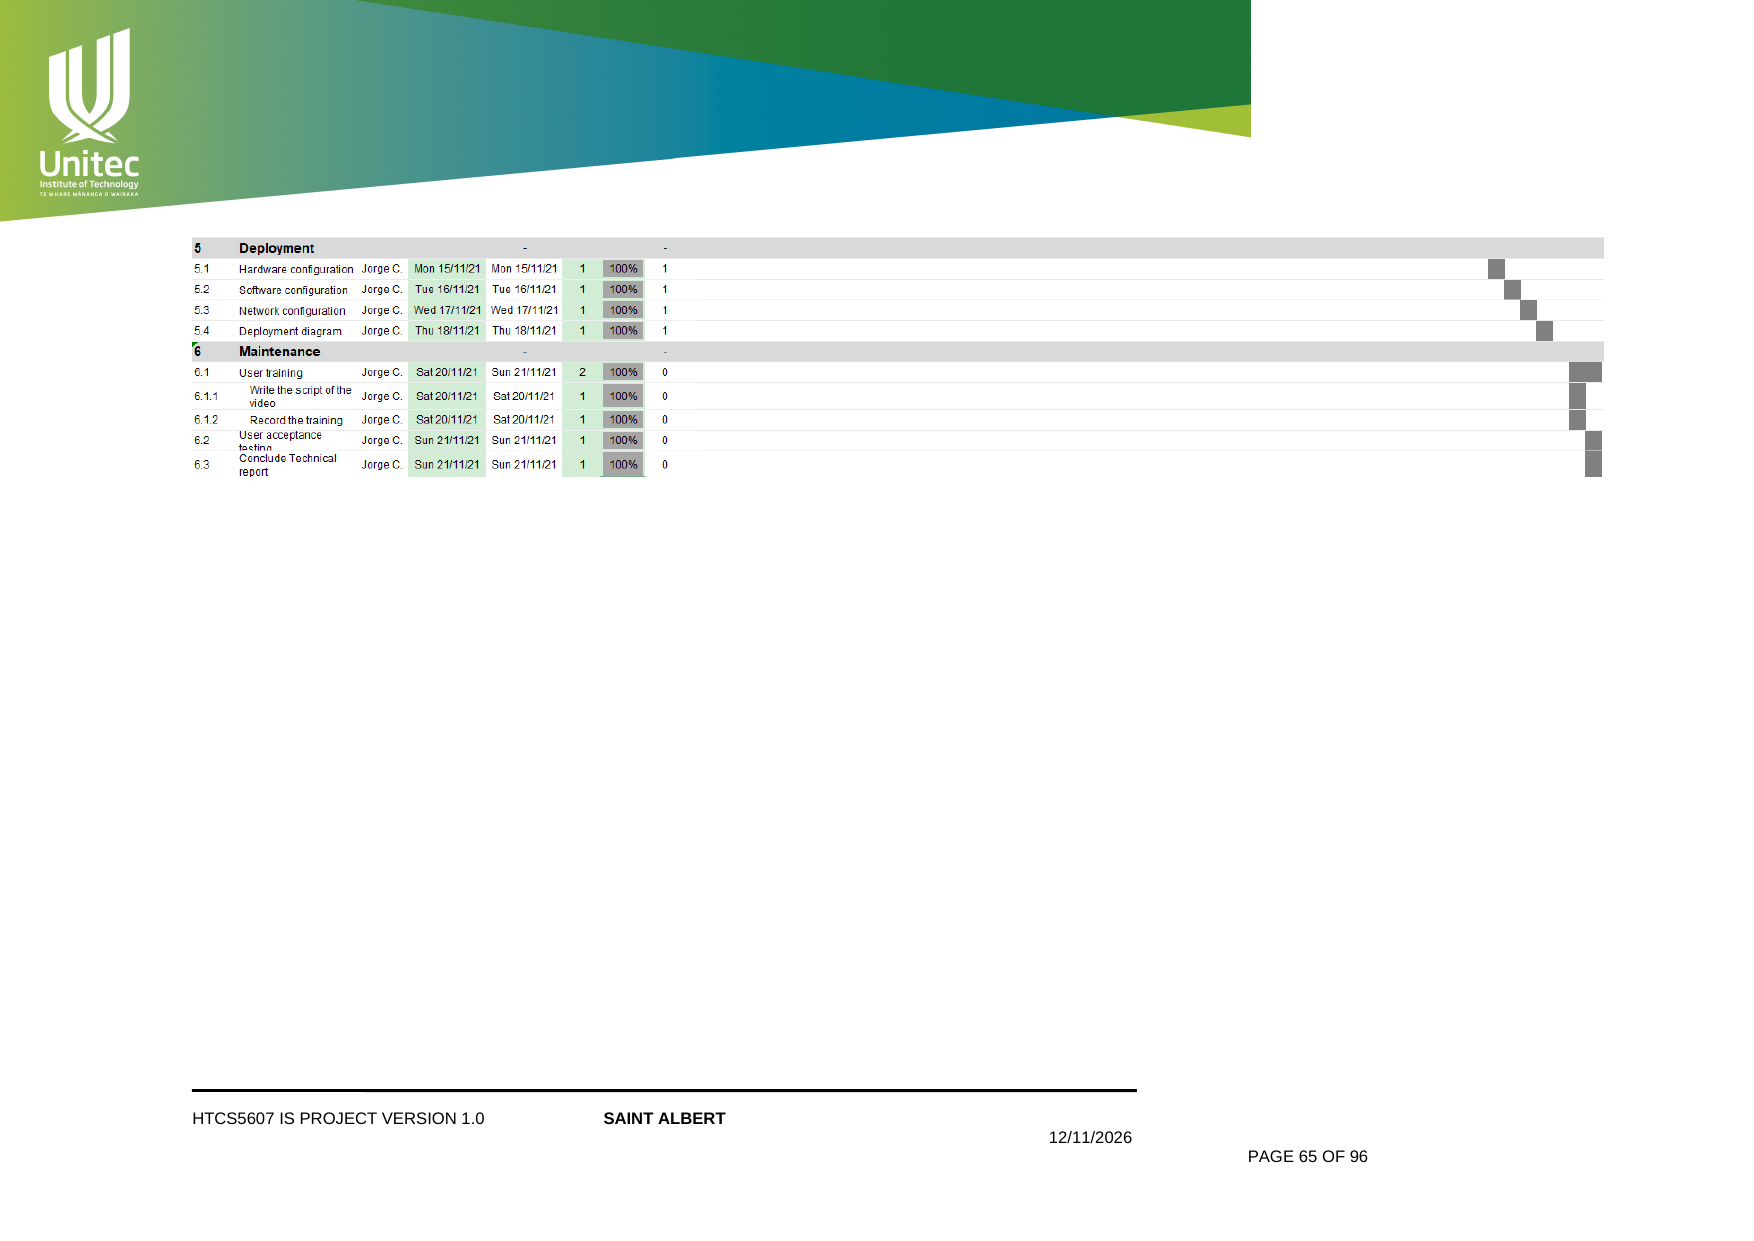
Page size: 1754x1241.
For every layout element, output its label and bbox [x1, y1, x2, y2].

picture [0, 0, 1604, 477]
